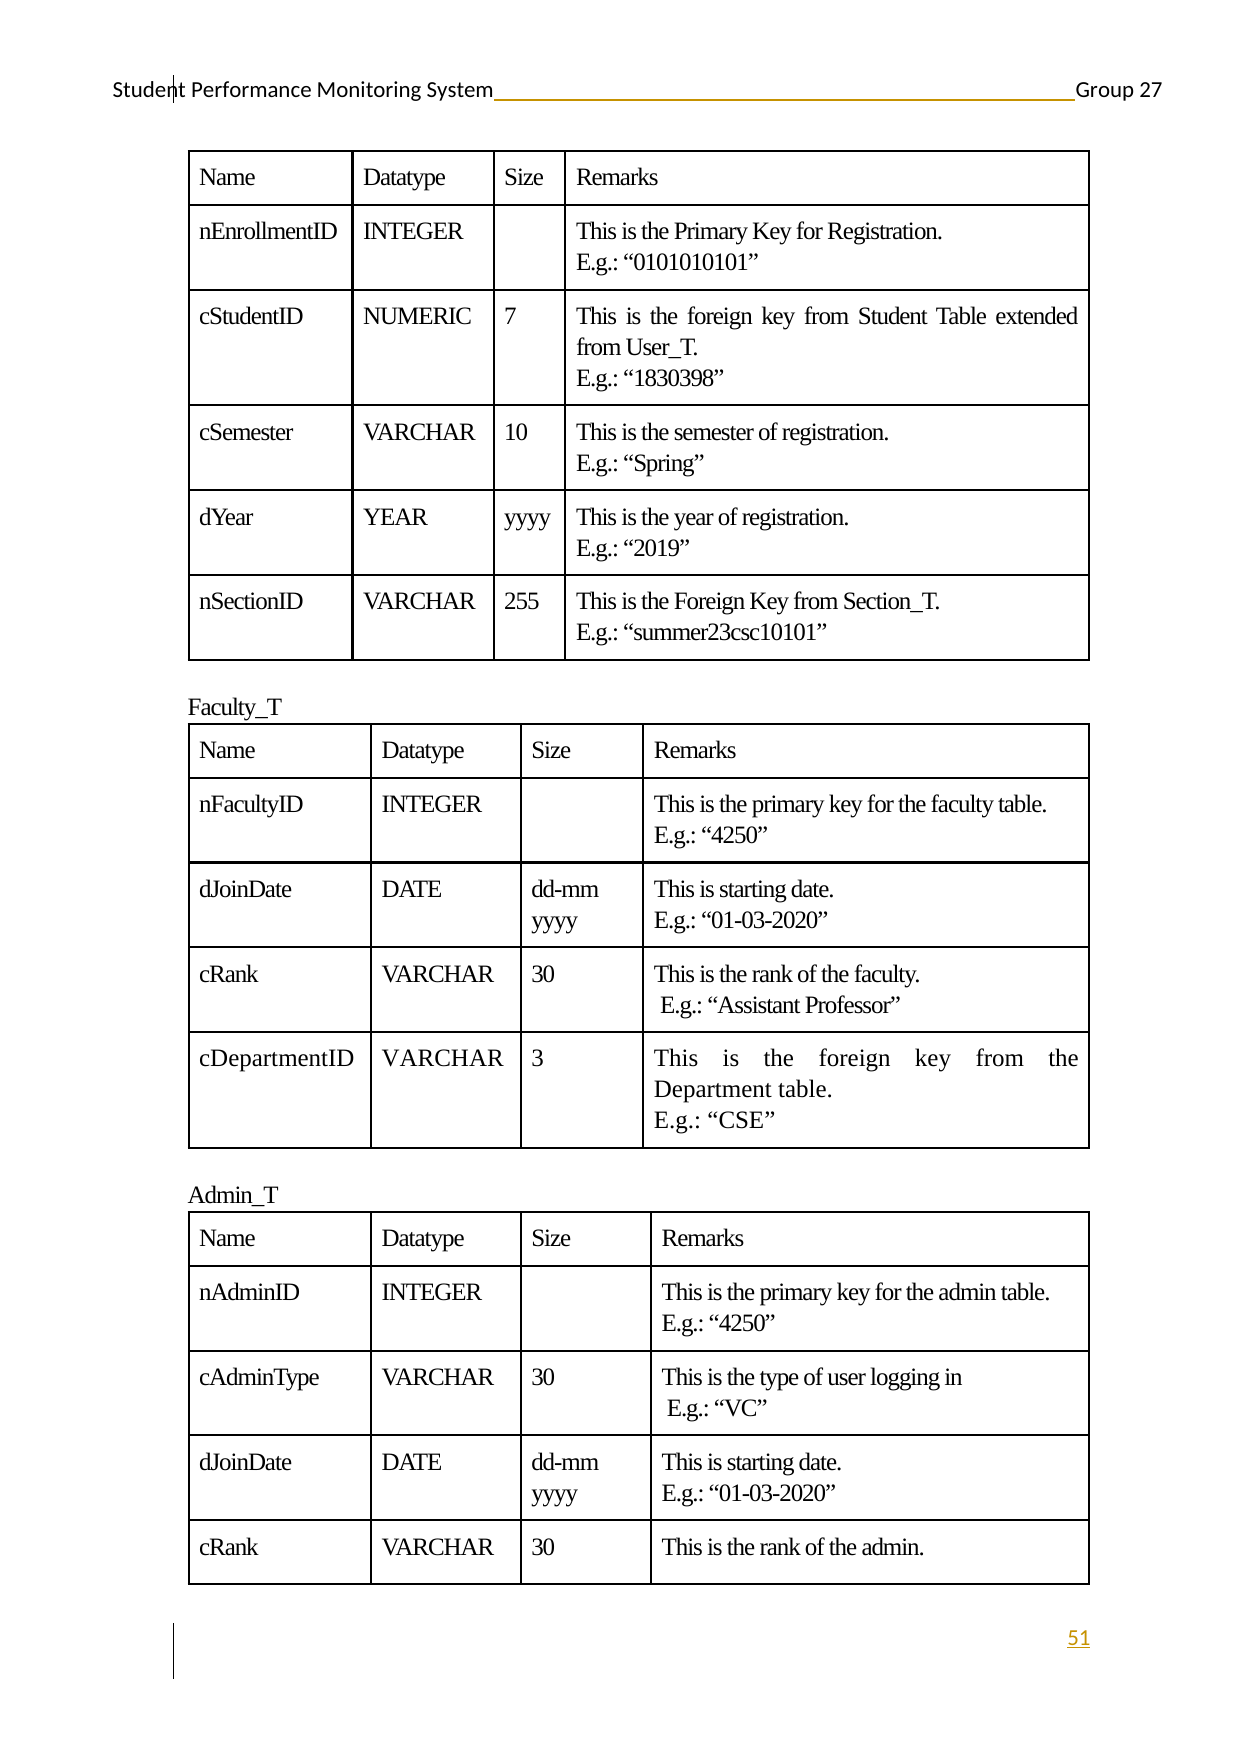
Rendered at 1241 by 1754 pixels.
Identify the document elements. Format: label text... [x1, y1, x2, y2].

table_cell VARCHAR [354, 406, 493, 489]
table_cell VARCHAR [372, 1033, 520, 1147]
table_cell VARCHAR [372, 948, 520, 1031]
table_cell cStudentID [190, 291, 351, 404]
table_cell VARCHAR [372, 1521, 520, 1583]
table_cell This is the primary key for the faculty table. E.g.: “4250” [644, 779, 1088, 861]
table_cell This is starting date. E.g.: “01-03-2020” [652, 1436, 1088, 1519]
table_cell This is the Primary Key for Registration. E.g.: “0101010101” [566, 206, 1088, 288]
table_cell [522, 779, 642, 861]
table_cell nFacultyID [190, 779, 370, 861]
table_cell This is the foreign key from the Department table. E.g.: “CSE” [644, 1033, 1088, 1147]
table_cell DATE [372, 864, 520, 946]
table_header Datatype [354, 152, 493, 204]
table_cell NUMERIC [354, 291, 493, 404]
table_cell 255 [495, 576, 564, 659]
table_cell cSemester [190, 406, 351, 489]
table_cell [652, 1521, 1088, 1583]
table_cell nAdminID [190, 1267, 370, 1349]
table_cell This is the primary key for the admin table. E.g.: “4250” [652, 1267, 1088, 1349]
table_cell cDepartmentID [190, 1033, 370, 1147]
table_cell 30 [522, 1352, 650, 1434]
table_cell This is the rank of the faculty. E.g.: “Assistant Professor” [644, 948, 1088, 1031]
table_cell This is the foreign key from Student Table extended from User_T. E.g.: “1830398” [566, 291, 1088, 404]
table_cell VARCHAR [372, 1352, 520, 1434]
table_cell dd-mm yyyy [522, 1436, 650, 1519]
table_header Size [522, 1213, 650, 1265]
table_cell DATE [372, 1436, 520, 1519]
table_cell VARCHAR [354, 576, 493, 659]
table_header Remarks [644, 725, 1088, 777]
table_cell yyyy [495, 491, 564, 574]
table_header Datatype [372, 1213, 520, 1265]
table_cell INTEGER [354, 206, 493, 288]
table_cell [522, 1267, 650, 1349]
table_header Name [190, 725, 370, 777]
table_header Remarks [566, 152, 1088, 204]
table_header Remarks [652, 1213, 1088, 1265]
table_header Size [495, 152, 564, 204]
table_cell 7 [495, 291, 564, 404]
table_cell cRank [190, 1521, 370, 1583]
table_cell INTEGER [372, 779, 520, 861]
table_cell This is the Foreign Key from Section_T. E.g.: “summer23csc10101” [566, 576, 1088, 659]
table_cell This is the year of registration. E.g.: “2019” [566, 491, 1088, 574]
text Faculty_T [187, 692, 1090, 721]
table_cell cAdminType [190, 1352, 370, 1434]
table_cell This is the type of user logging in E.g.: “VC” [652, 1352, 1088, 1434]
table_cell dJoinDate [190, 864, 370, 946]
table_cell 10 [495, 406, 564, 489]
table_cell 30 [522, 1521, 650, 1583]
table_header Name [190, 152, 351, 204]
table_cell cRank [190, 948, 370, 1031]
table_header Name [190, 1213, 370, 1265]
table_cell nSectionID [190, 576, 351, 659]
table_cell 30 [522, 948, 642, 1031]
table_cell dd-mm yyyy [522, 864, 642, 946]
table_cell INTEGER [372, 1267, 520, 1349]
table_cell dYear [190, 491, 351, 574]
table_cell nEnrollmentID [190, 206, 351, 288]
table_cell This is the semester of registration. E.g.: “Spring” [566, 406, 1088, 489]
table_cell This is starting date. E.g.: “01-03-2020” [644, 864, 1088, 946]
table_header Datatype [372, 725, 520, 777]
table_cell dJoinDate [190, 1436, 370, 1519]
table_cell [495, 206, 564, 288]
text Admin_T [187, 1180, 1090, 1209]
table_cell YEAR [354, 491, 493, 574]
table_header Size [522, 725, 642, 777]
table_cell 3 [522, 1033, 642, 1147]
